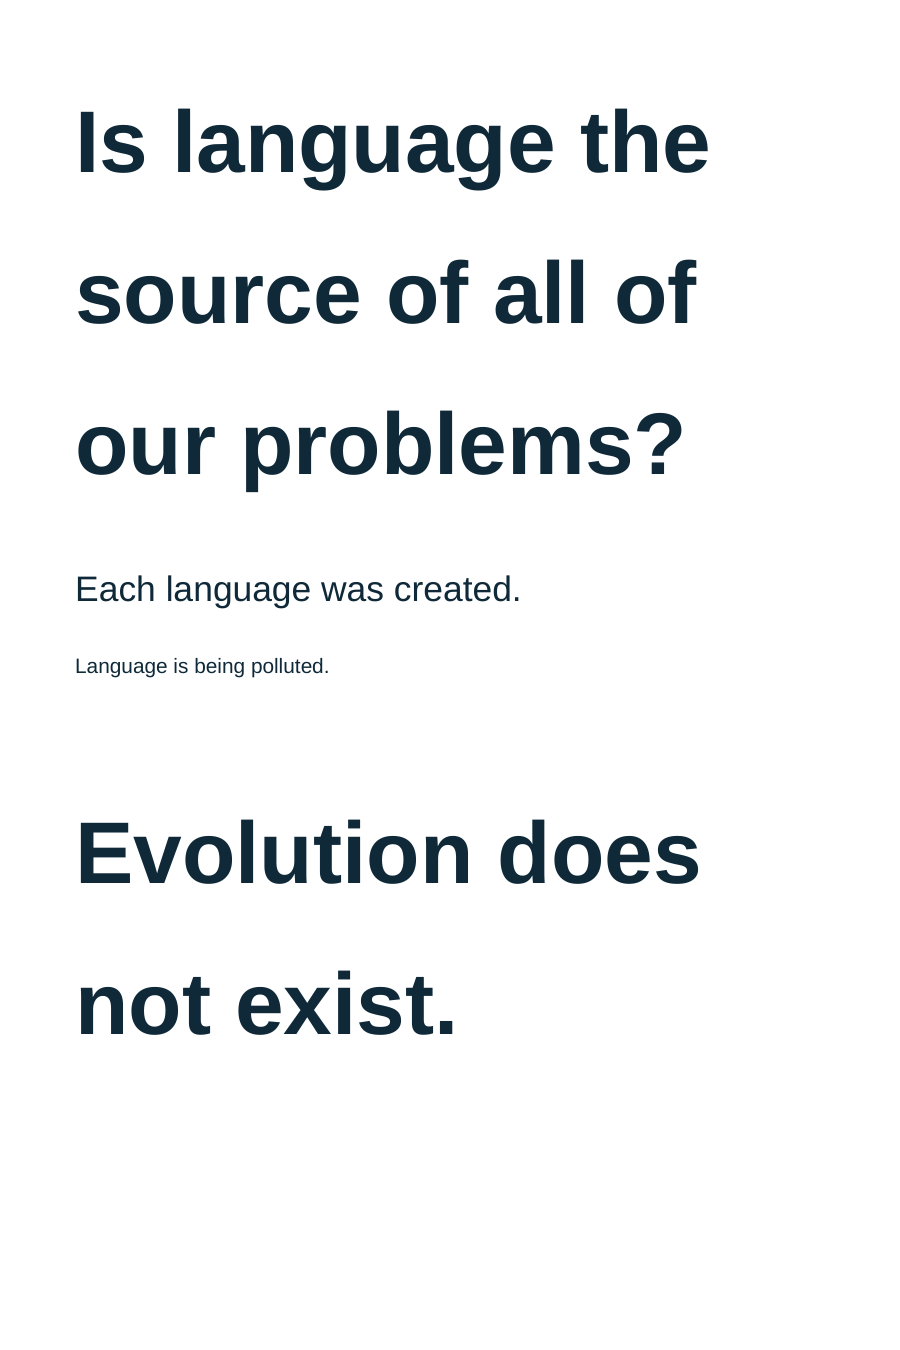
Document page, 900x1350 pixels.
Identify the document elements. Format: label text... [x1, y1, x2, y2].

text Evolution does not exist. [75, 801, 825, 1053]
text Each language was created. [75, 568, 825, 609]
text Language is being polluted. [75, 654, 825, 678]
text Is language the source of all of our problems? [75, 90, 825, 493]
